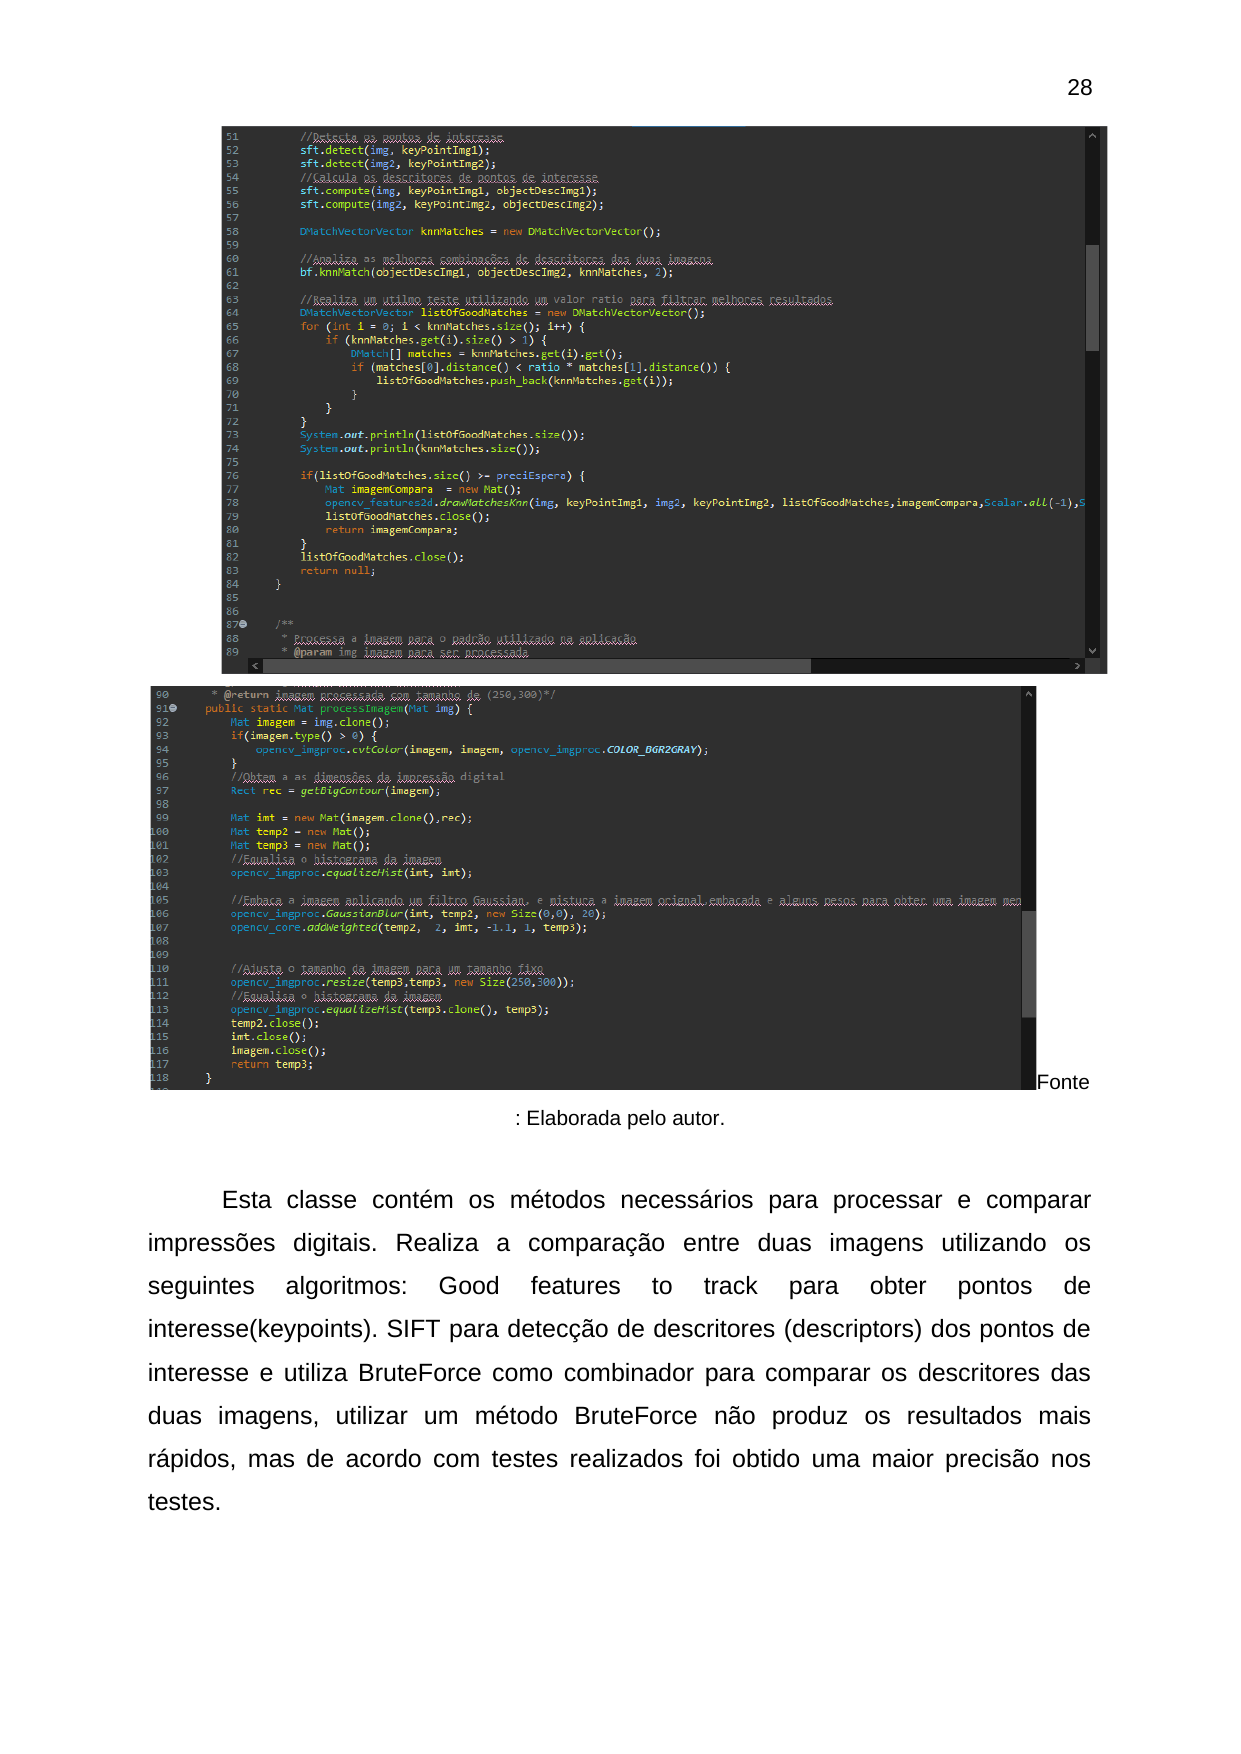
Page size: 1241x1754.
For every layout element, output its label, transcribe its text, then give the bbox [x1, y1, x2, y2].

picture [221, 126, 1108, 674]
text Esta classe contém os métodos necessários para processar e comparar impressões digitais. Realiza a comparação entre duas imagens utilizando os seguintes algoritmos: Good features to track para obter pontos de interesse(keypoints). SIFT para detecção de descritores (descriptors) dos pontos de interesse e utiliza BruteForce como combinador para comparar os descritores das duas imagens, utilizar um método BruteForce não produz os resultados mais rápidos, mas de acordo com testes realizados foi obtido uma maior precisão nos testes. [148, 1185, 1092, 1516]
picture [150, 686, 1037, 1090]
